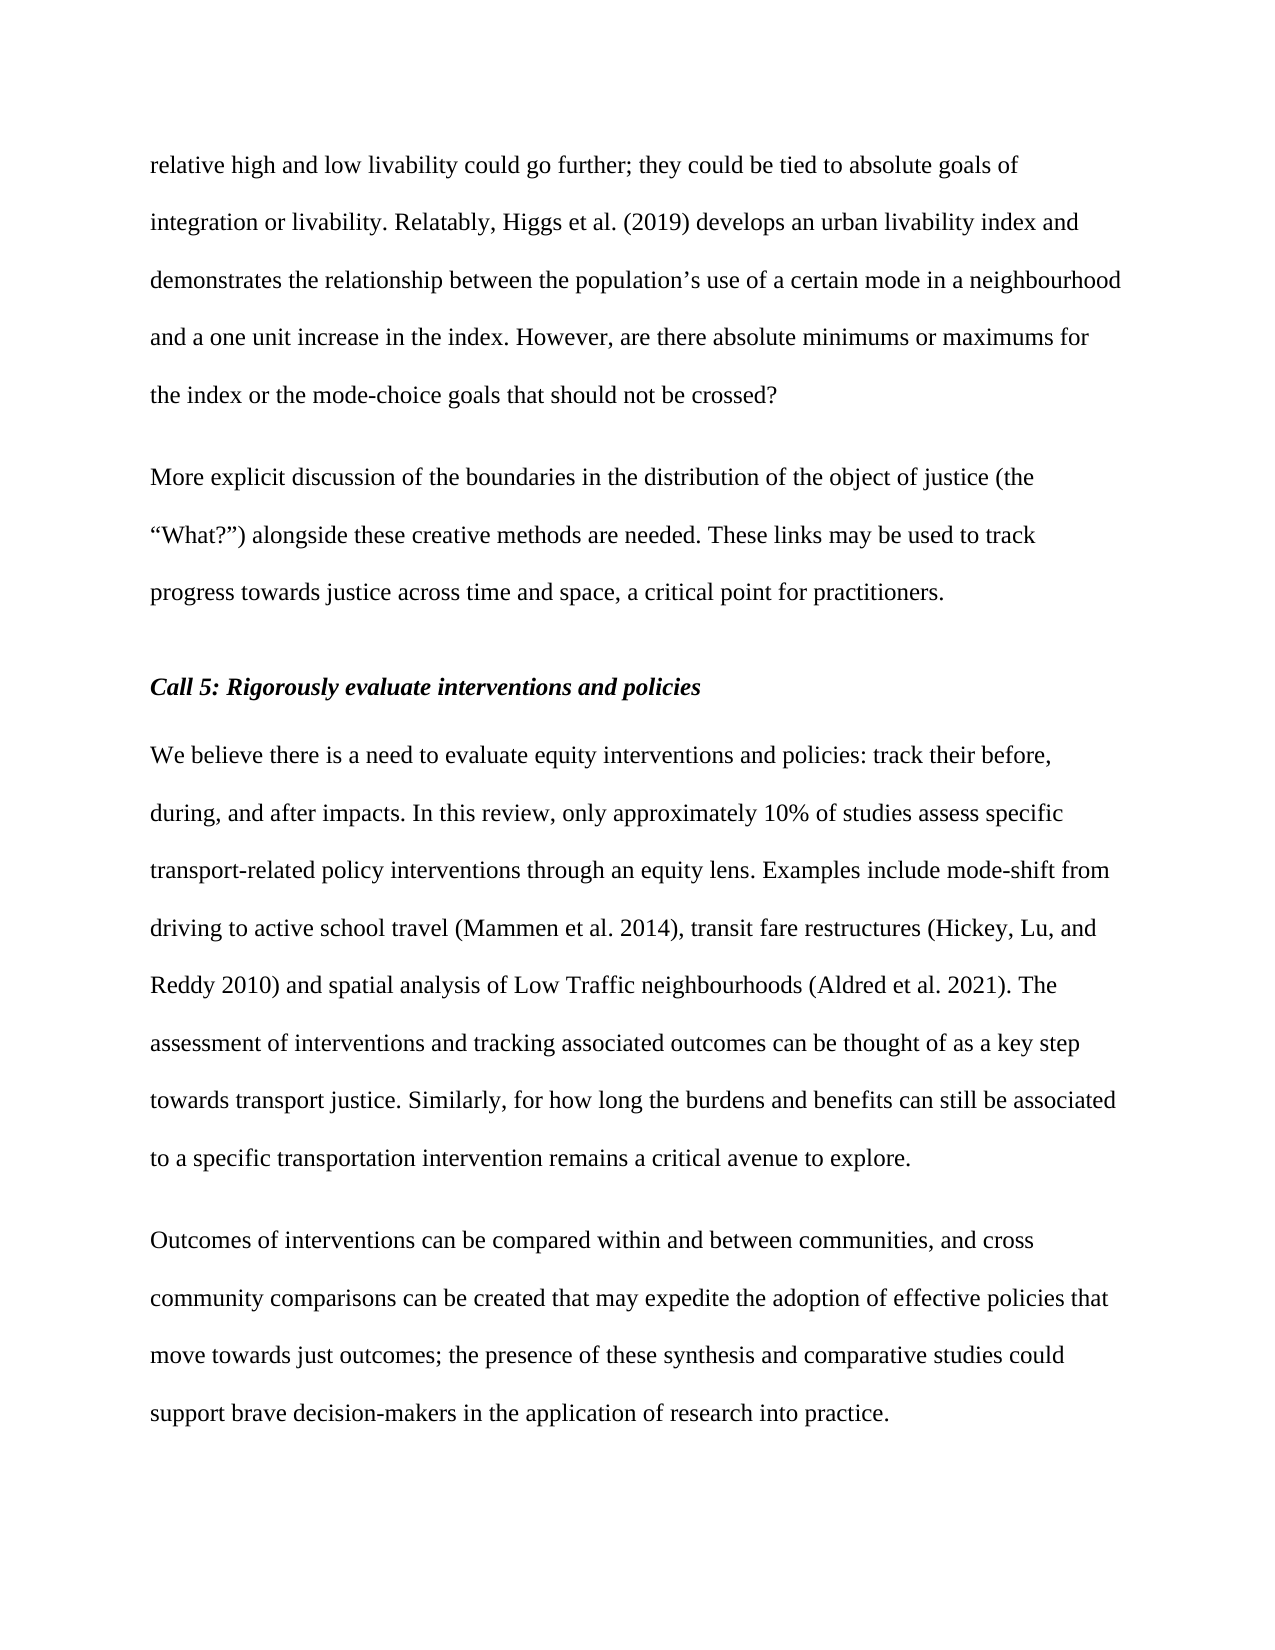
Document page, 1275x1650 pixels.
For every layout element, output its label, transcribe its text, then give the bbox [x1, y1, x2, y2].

subtitle Call 5: Rigorously evaluate interventions and policies [150, 672, 1066, 701]
text More explicit discussion of the boundaries in the distribution of the object of justice (the “What?”) alongside these creative methods are needed. These links may be used to track progress towards justice across time and space, a critical point for practitioners. [150, 462, 1125, 606]
text We believe there is a need to evaluate equity interventions and policies: track their before, during, and after impacts. In this review, only approximately 10% of studies assess specific transport-related policy interventions through an equity lens. Examples include mode-shift from driving to active school travel (Mammen et al. 2014), transit fare restructures (Hickey, Lu, and Reddy 2010) and spatial analysis of Low Traffic neighbourhoods (Aldred et al. 2021). The assessment of interventions and tracking associated outcomes can be thought of as a key step towards transport justice. Similarly, for how long the burdens and benefits can still be associated to a specific transportation intervention remains a critical avenue to explore. [150, 741, 1125, 1172]
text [150, 150, 1125, 409]
text Outcomes of interventions can be compared within and between communities, and cross community comparisons can be created that may expedite the adoption of effective policies that move towards just outcomes; the presence of these synthesis and comparative studies could support brave decision-makers in the application of research into practice. [150, 1226, 1125, 1427]
